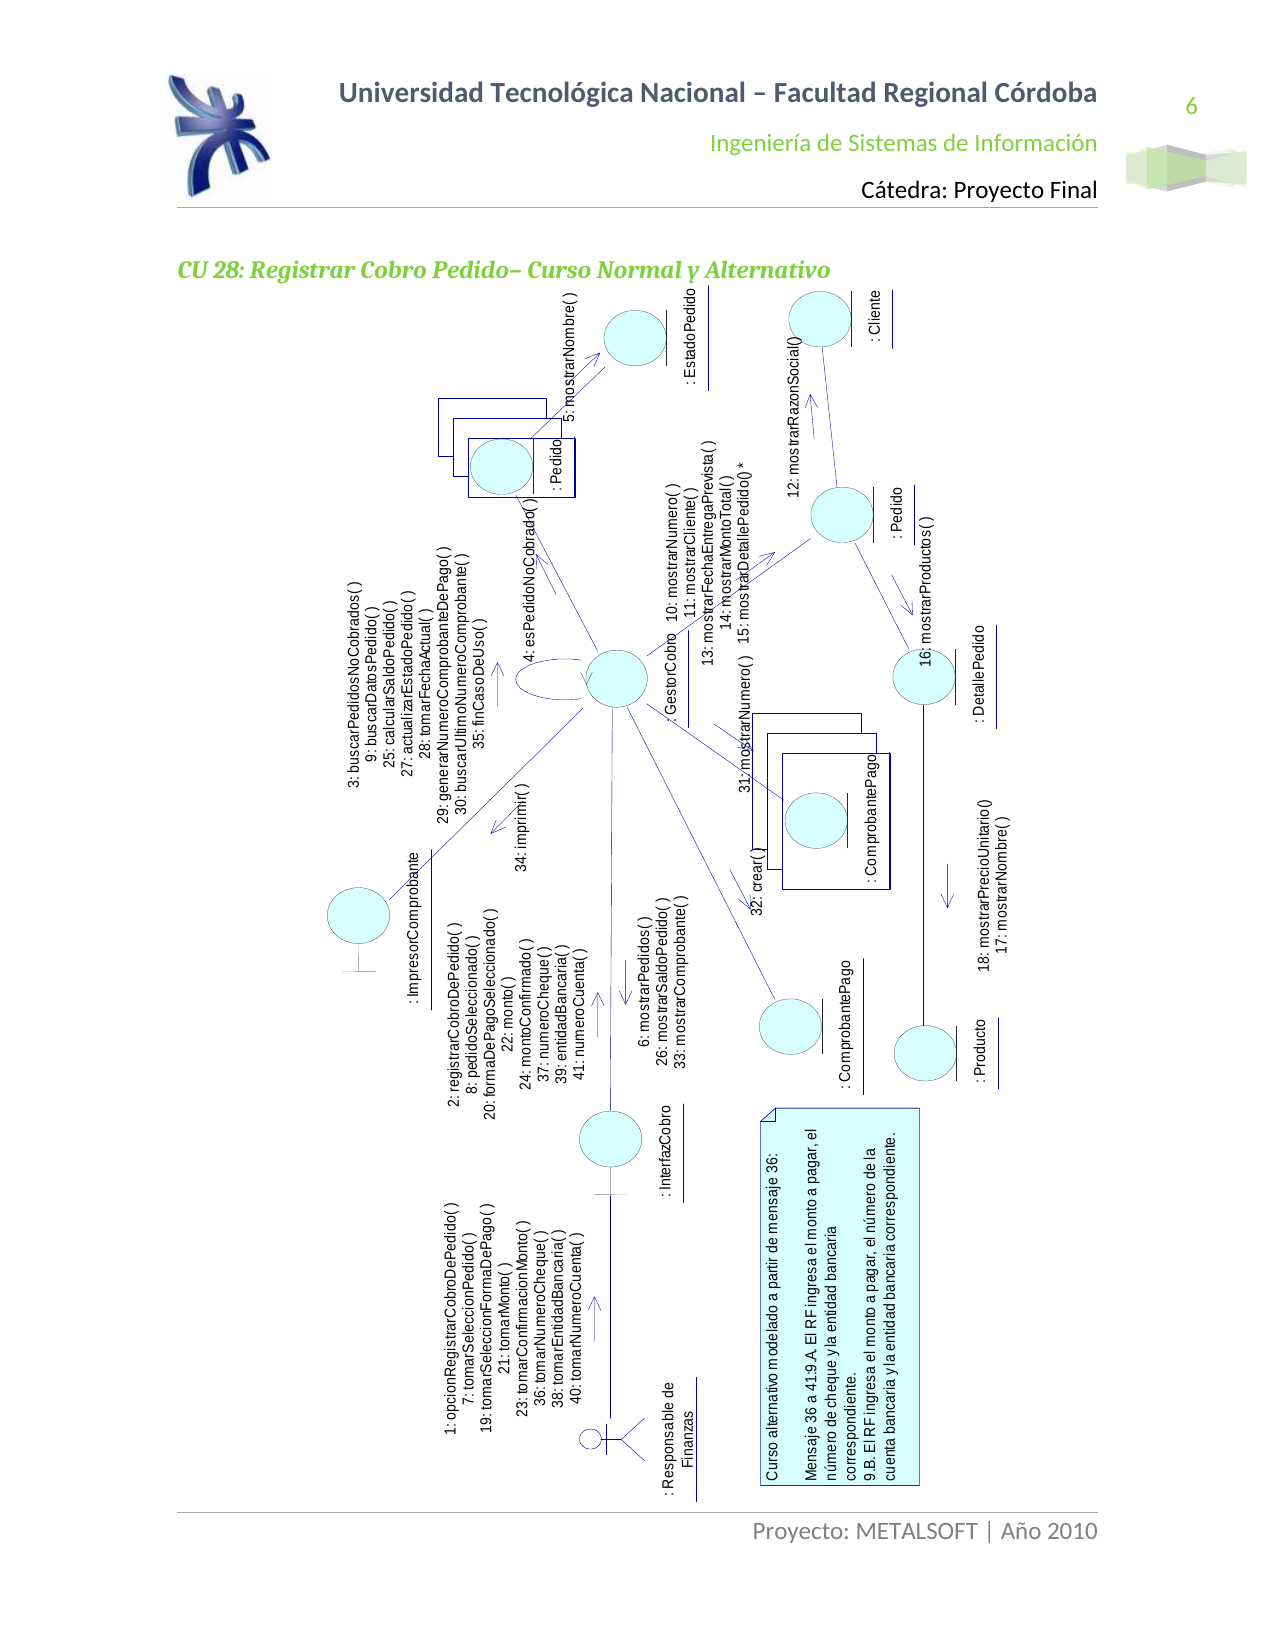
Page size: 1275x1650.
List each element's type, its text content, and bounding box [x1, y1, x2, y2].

text CU 28: Registrar Cobro Pedido– Curso Normal y Alternativo [177, 256, 1098, 284]
picture [167, 74, 272, 199]
